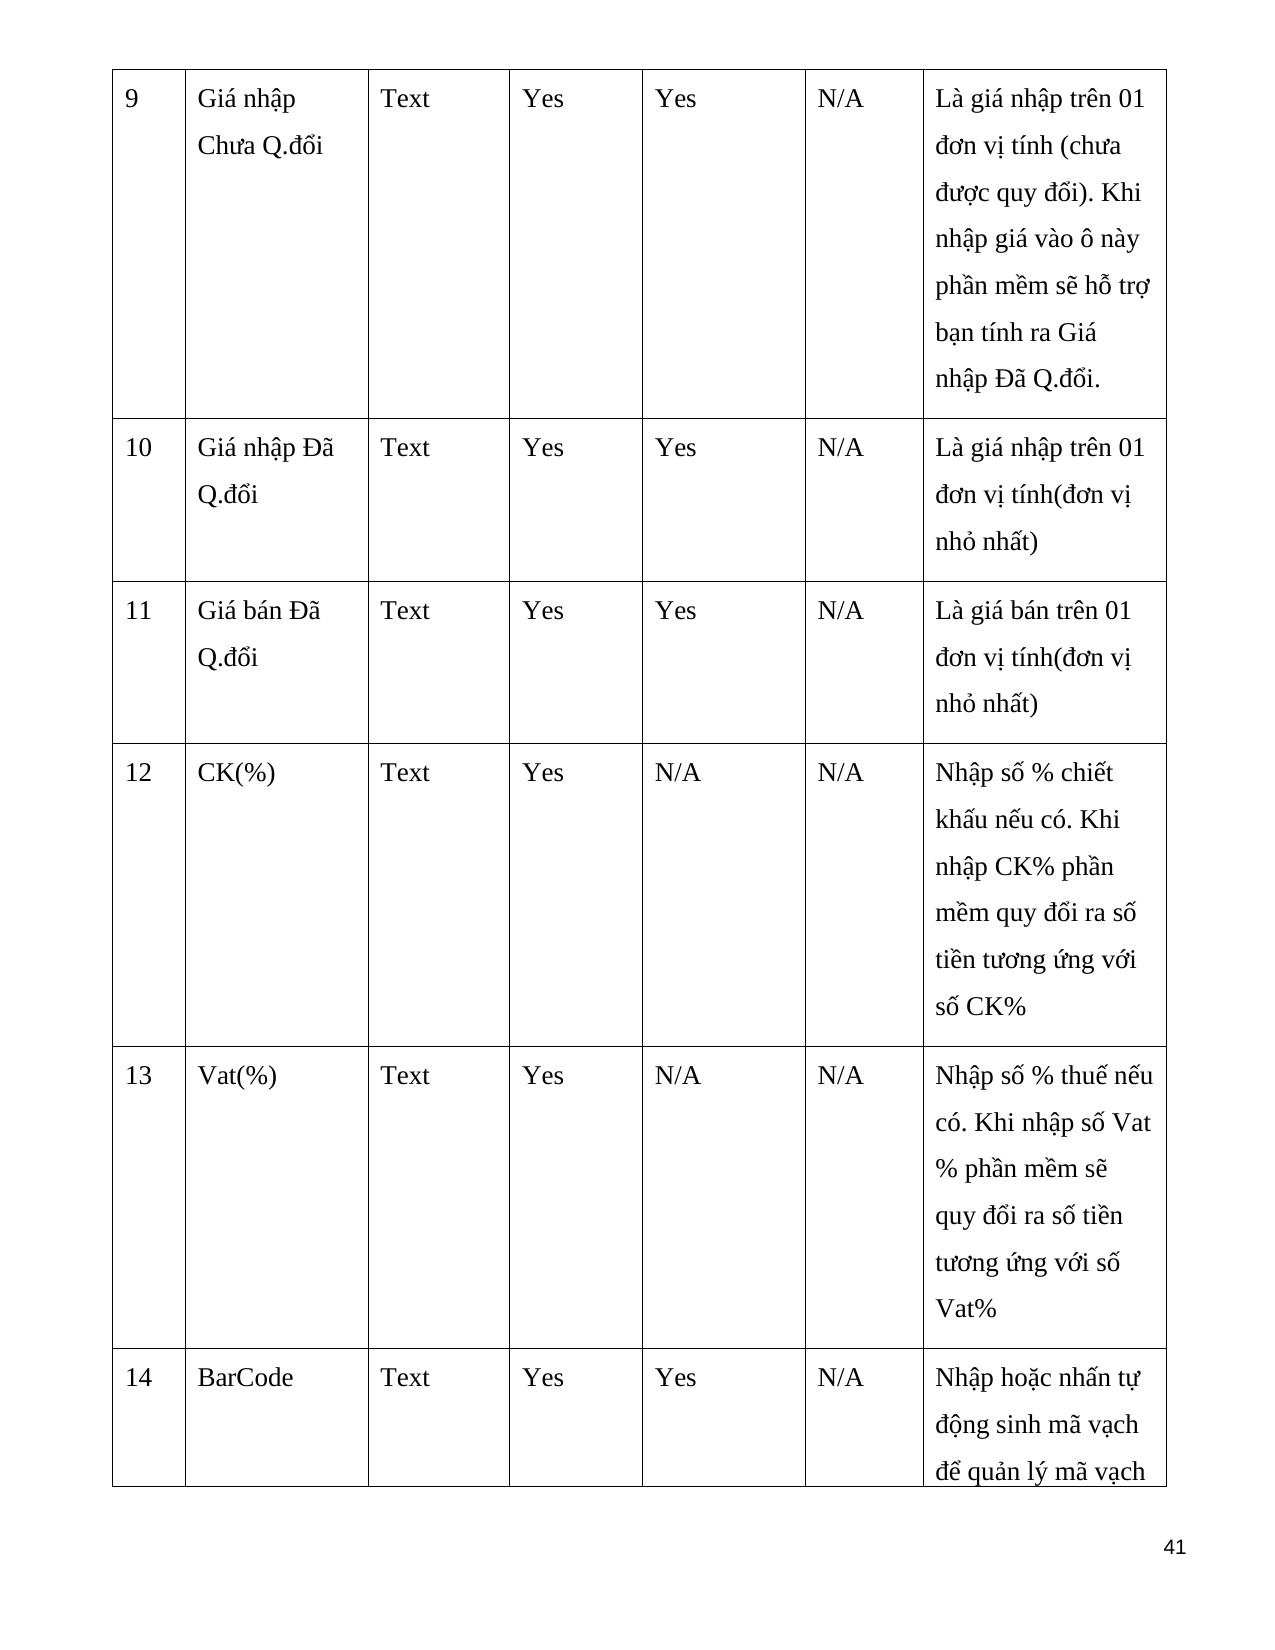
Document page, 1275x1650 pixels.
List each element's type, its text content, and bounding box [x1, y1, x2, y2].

table_cell Yes [643, 582, 805, 743]
table_cell Giá nhập Đã Q.đổi [186, 419, 368, 581]
table_cell 9 [113, 70, 185, 418]
table_cell Giá bán Đã Q.đổi [186, 582, 368, 743]
table_cell Là giá nhập trên 01 đơn vị tính(đơn vị nhỏ nhất) [924, 419, 1166, 581]
table_cell N/A [806, 1047, 923, 1348]
table_cell 12 [113, 744, 185, 1046]
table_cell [924, 1349, 1166, 1486]
table_cell Nhập số % thuế nếu có. Khi nhập số Vat% phần mềm sẽ quy đổi ra số tiền tương ứng với số Vat% [924, 1047, 1166, 1348]
table_cell Text [369, 1349, 509, 1486]
table_cell Text [369, 419, 509, 581]
table_cell N/A [806, 582, 923, 743]
table_cell Text [369, 70, 509, 418]
table_cell Text [369, 582, 509, 743]
table_cell Yes [510, 582, 642, 743]
table_cell 13 [113, 1047, 185, 1348]
table_cell Yes [643, 419, 805, 581]
table_cell Yes [643, 1349, 805, 1486]
table_cell Nhập số % chiết khấu nếu có. Khi nhập CK% phần mềm quy đổi ra số tiền tương ứng với số CK% [924, 744, 1166, 1046]
table_cell 10 [113, 419, 185, 581]
table_cell Yes [510, 1349, 642, 1486]
table_cell 11 [113, 582, 185, 743]
table_cell Yes [510, 744, 642, 1046]
table_cell N/A [643, 1047, 805, 1348]
table_cell Giá nhập Chưa Q.đổi [186, 70, 368, 418]
table_cell Yes [510, 1047, 642, 1348]
table_cell Text [369, 1047, 509, 1348]
table_cell Yes [510, 419, 642, 581]
table_cell Yes [643, 70, 805, 418]
table_cell N/A [806, 1349, 923, 1486]
table_cell Yes [510, 70, 642, 418]
table_cell N/A [806, 419, 923, 581]
table_cell Vat(%) [186, 1047, 368, 1348]
table_cell Text [369, 744, 509, 1046]
table_cell N/A [806, 70, 923, 418]
table_cell 14 [113, 1349, 185, 1486]
table_cell N/A [643, 744, 805, 1046]
table_cell Là giá nhập trên 01 đơn vị tính (chưa được quy đổi). Khi nhập giá vào ô này phần mềm sẽ hỗ trợ bạn tính ra Giá nhập Đã Q.đổi. [924, 70, 1166, 418]
table_cell Là giá bán trên 01 đơn vị tính(đơn vị nhỏ nhất) [924, 582, 1166, 743]
table_cell N/A [806, 744, 923, 1046]
table_cell BarCode [186, 1349, 368, 1486]
table_cell CK(%) [186, 744, 368, 1046]
